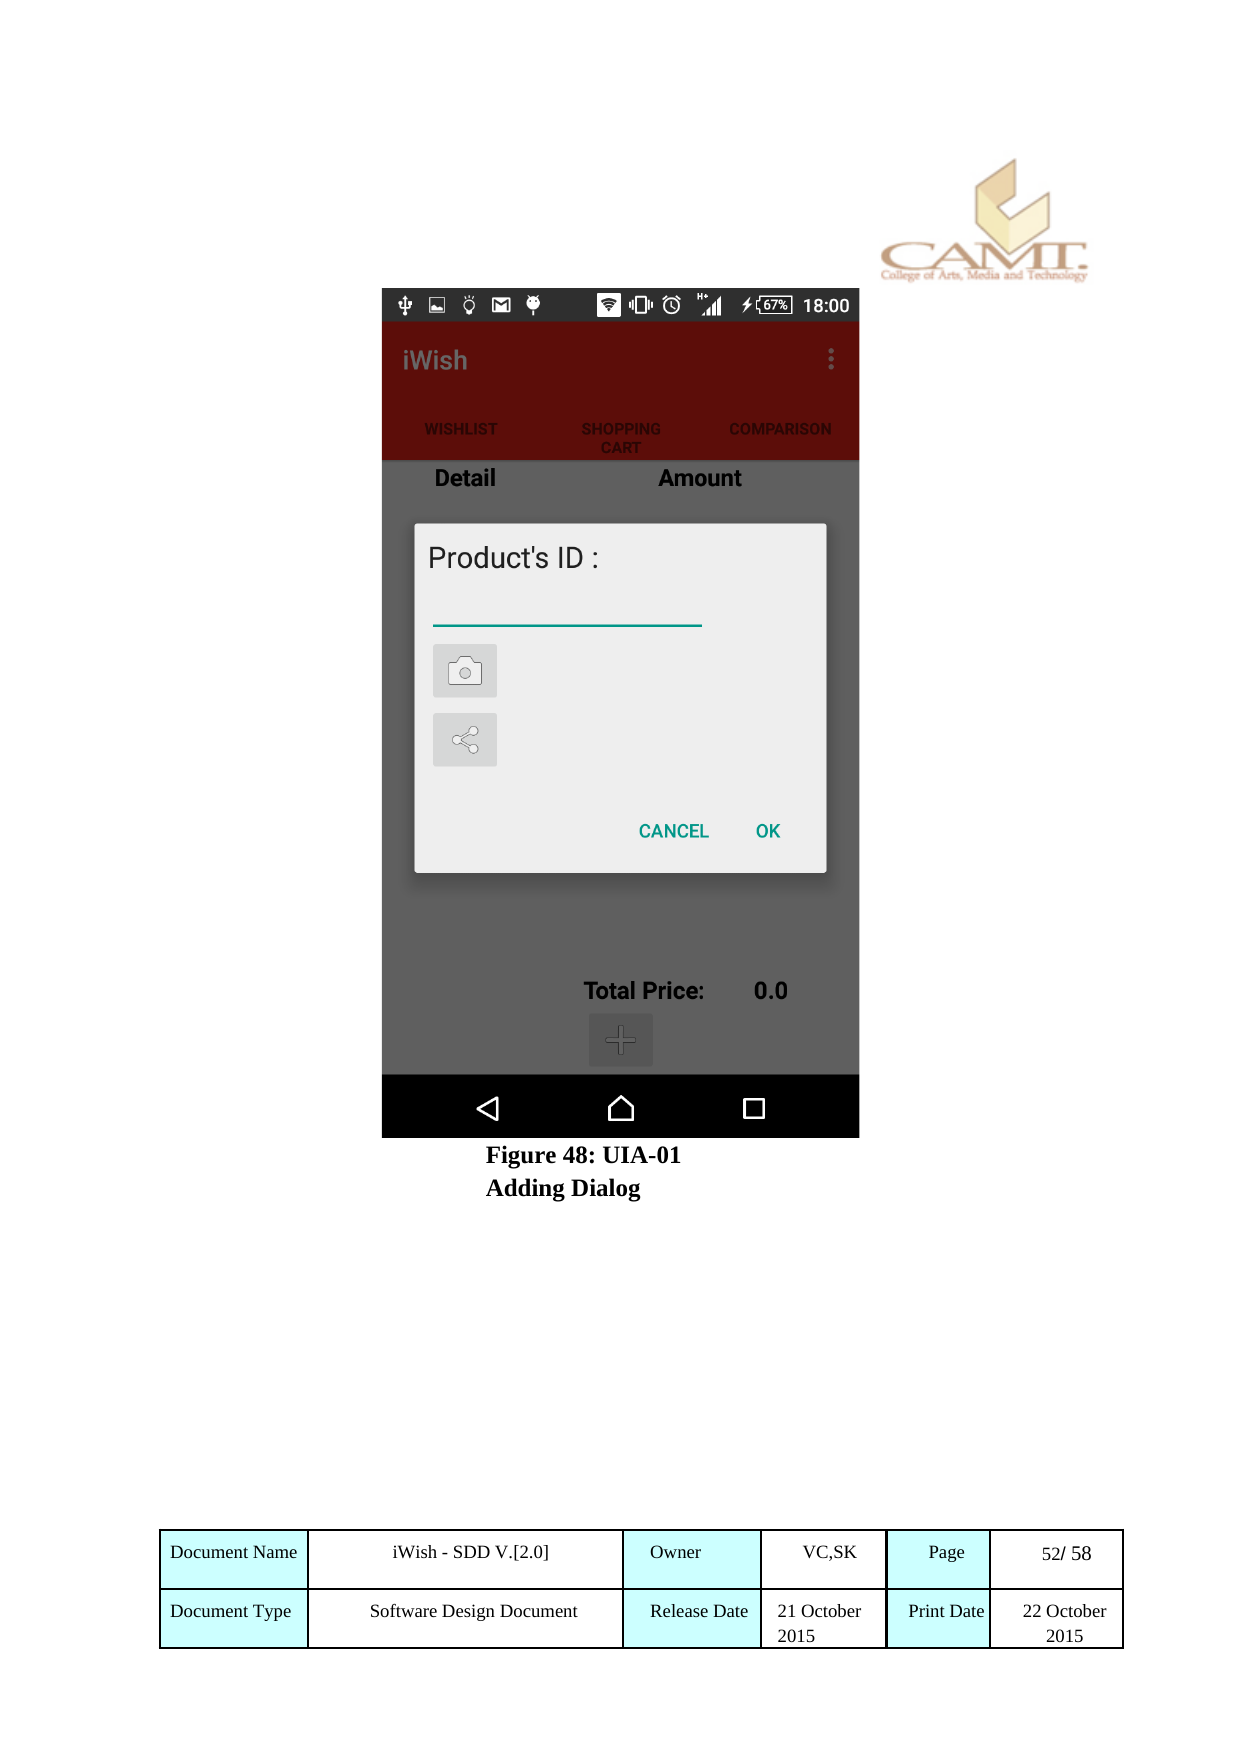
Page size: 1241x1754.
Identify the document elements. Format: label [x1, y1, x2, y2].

picture [869, 150, 1094, 285]
picture [381, 288, 860, 1138]
